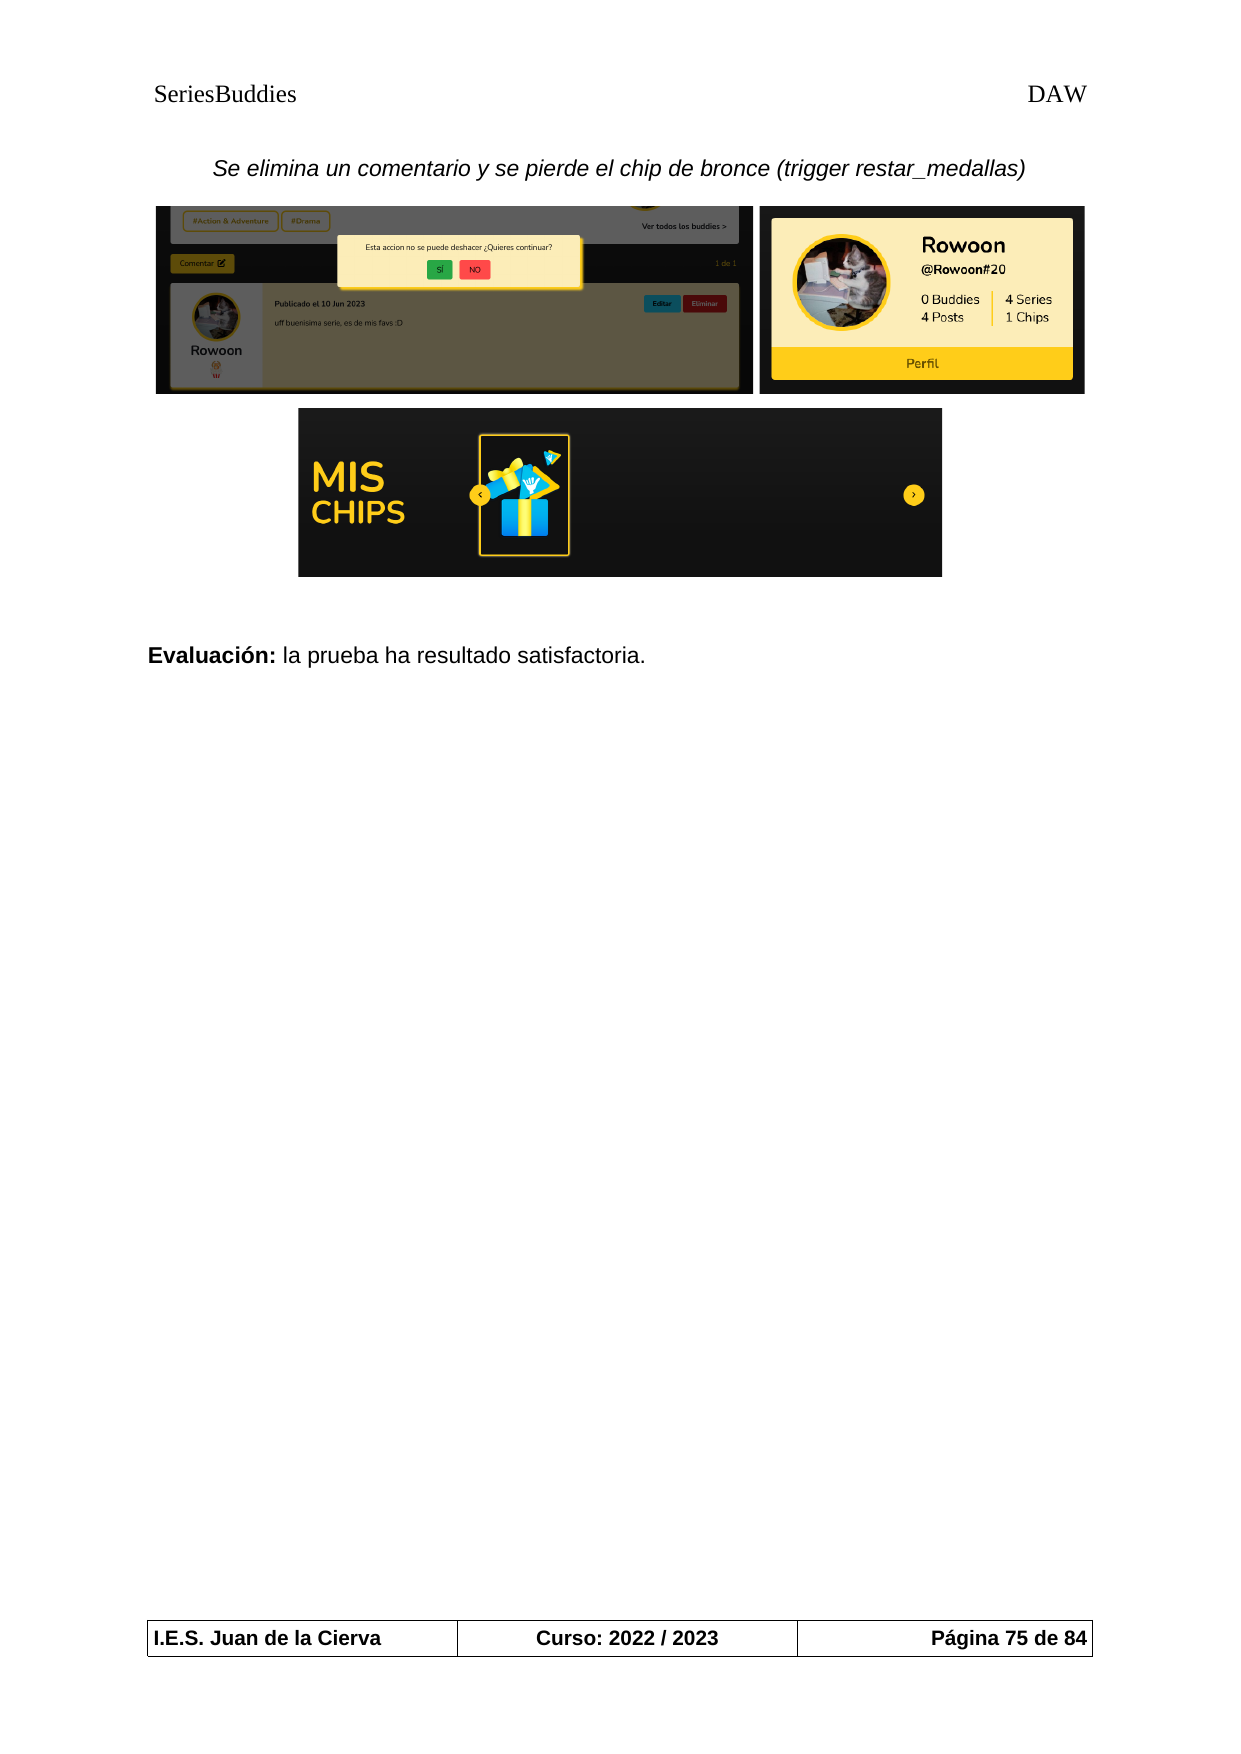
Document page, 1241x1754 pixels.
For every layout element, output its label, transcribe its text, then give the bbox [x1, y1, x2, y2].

text Evaluación: la prueba ha resultado satisfactoria. [148, 642, 1093, 669]
picture [298, 408, 943, 577]
picture [155, 206, 754, 394]
picture [759, 206, 1085, 394]
text Se elimina un comentario y se pierde el chip de bronce (trigger restar_medallas) [148, 154, 1093, 181]
